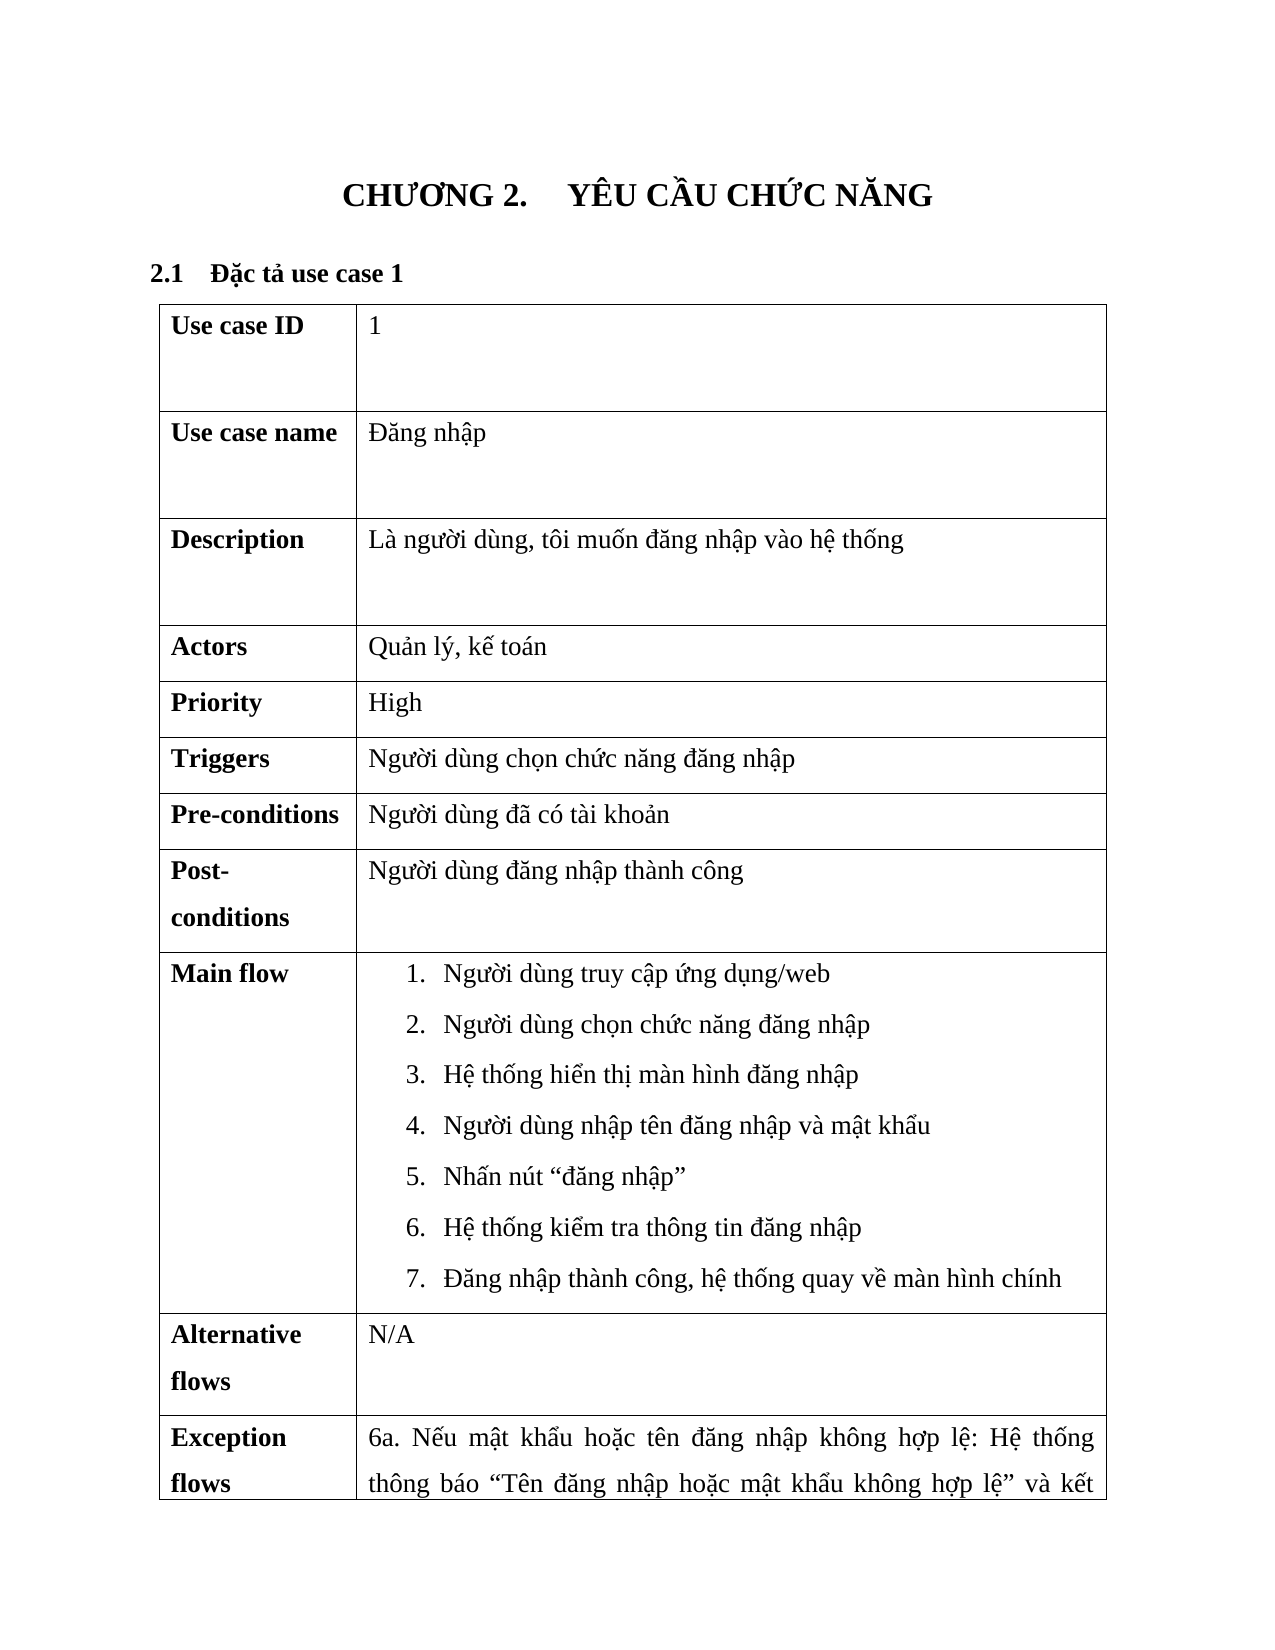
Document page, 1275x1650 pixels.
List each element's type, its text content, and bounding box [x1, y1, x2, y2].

table_cell Đăng nhập [357, 412, 1106, 518]
table_cell Priority [160, 682, 356, 737]
table_header Use case ID [160, 305, 356, 411]
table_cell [357, 1416, 1106, 1498]
table_cell Người dùng chọn chức năng đăng nhập [357, 738, 1106, 793]
table_cell Quản lý, kế toán [357, 626, 1106, 681]
table_cell Pre-conditions [160, 794, 356, 849]
table_cell N/A [357, 1314, 1106, 1415]
table_cell Description [160, 519, 356, 625]
table_header 1 [357, 305, 1106, 411]
table_cell Post-conditions [160, 850, 356, 952]
table_cell Người dùng đăng nhập thành công [357, 850, 1106, 952]
table_cell Người dùng truy cập ứng dụng/web Người dùng chọn chức năng đăng nhập Hệ thống hiển thị màn hình đăng nhập Người dùng nhập tên đăng nhập và mật khẩu Nhấn nút “đăng nhập” Hệ thống kiểm tra thông tin đăng nhập Đăng nhập thành công, hệ thống quay về màn hình chính [357, 953, 1106, 1313]
table_cell Main flow [160, 953, 356, 1313]
table_cell Triggers [160, 738, 356, 793]
table_cell High [357, 682, 1106, 737]
subtitle Đặc tả use case 1 [150, 257, 1125, 289]
table_cell Actors [160, 626, 356, 681]
table_cell Use case name [160, 412, 356, 518]
table_cell Người dùng đã có tài khoản [357, 794, 1106, 849]
table_cell Là người dùng, tôi muốn đăng nhập vào hệ thống [357, 519, 1106, 625]
table_cell Exception flows [160, 1416, 356, 1498]
subtitle Yêu cầu chức năng [150, 175, 1125, 213]
table_cell Alternative flows [160, 1314, 356, 1415]
